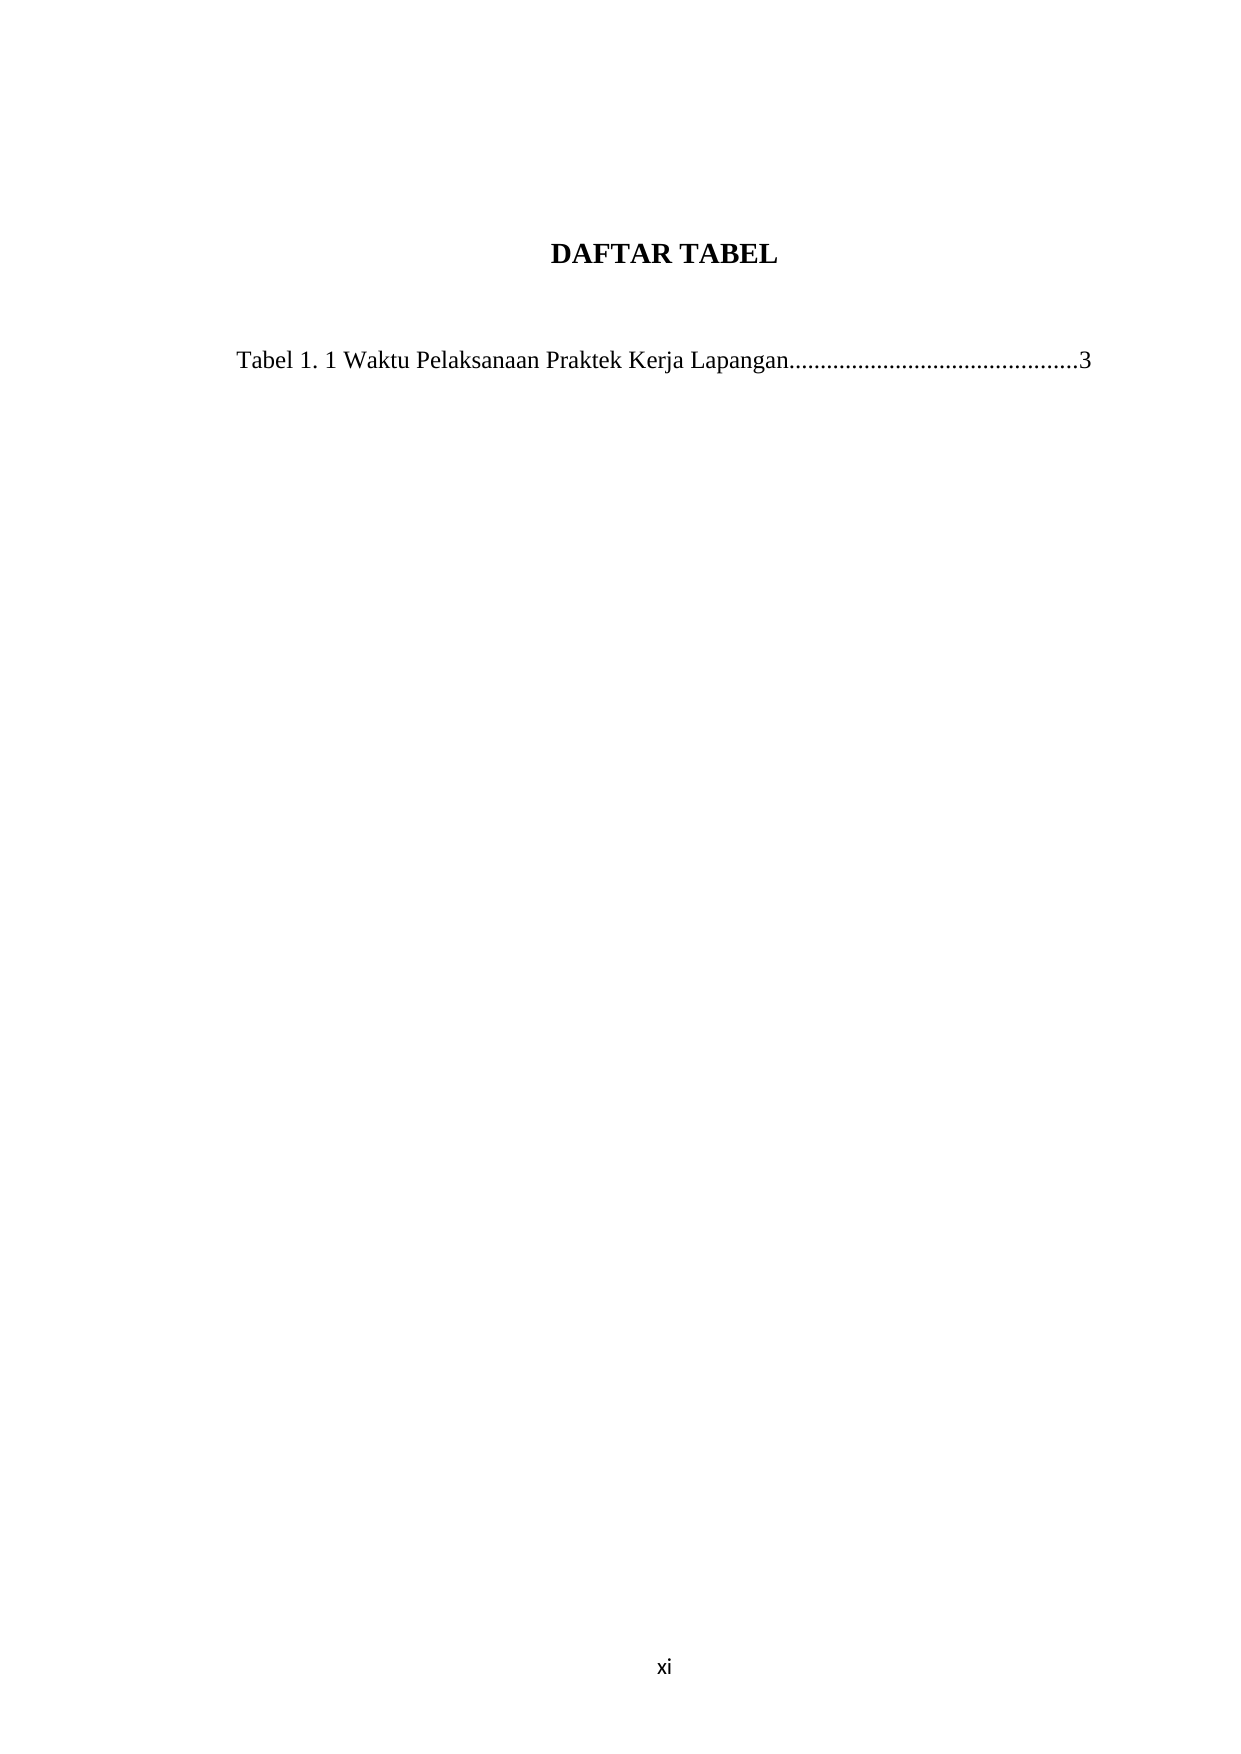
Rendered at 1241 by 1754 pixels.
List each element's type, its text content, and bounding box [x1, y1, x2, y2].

subtitle DAFTAR TABEL [236, 236, 1092, 270]
text Tabel 1. 1 Waktu Pelaksanaan Praktek Kerja Lapangan 3 [236, 345, 1092, 373]
